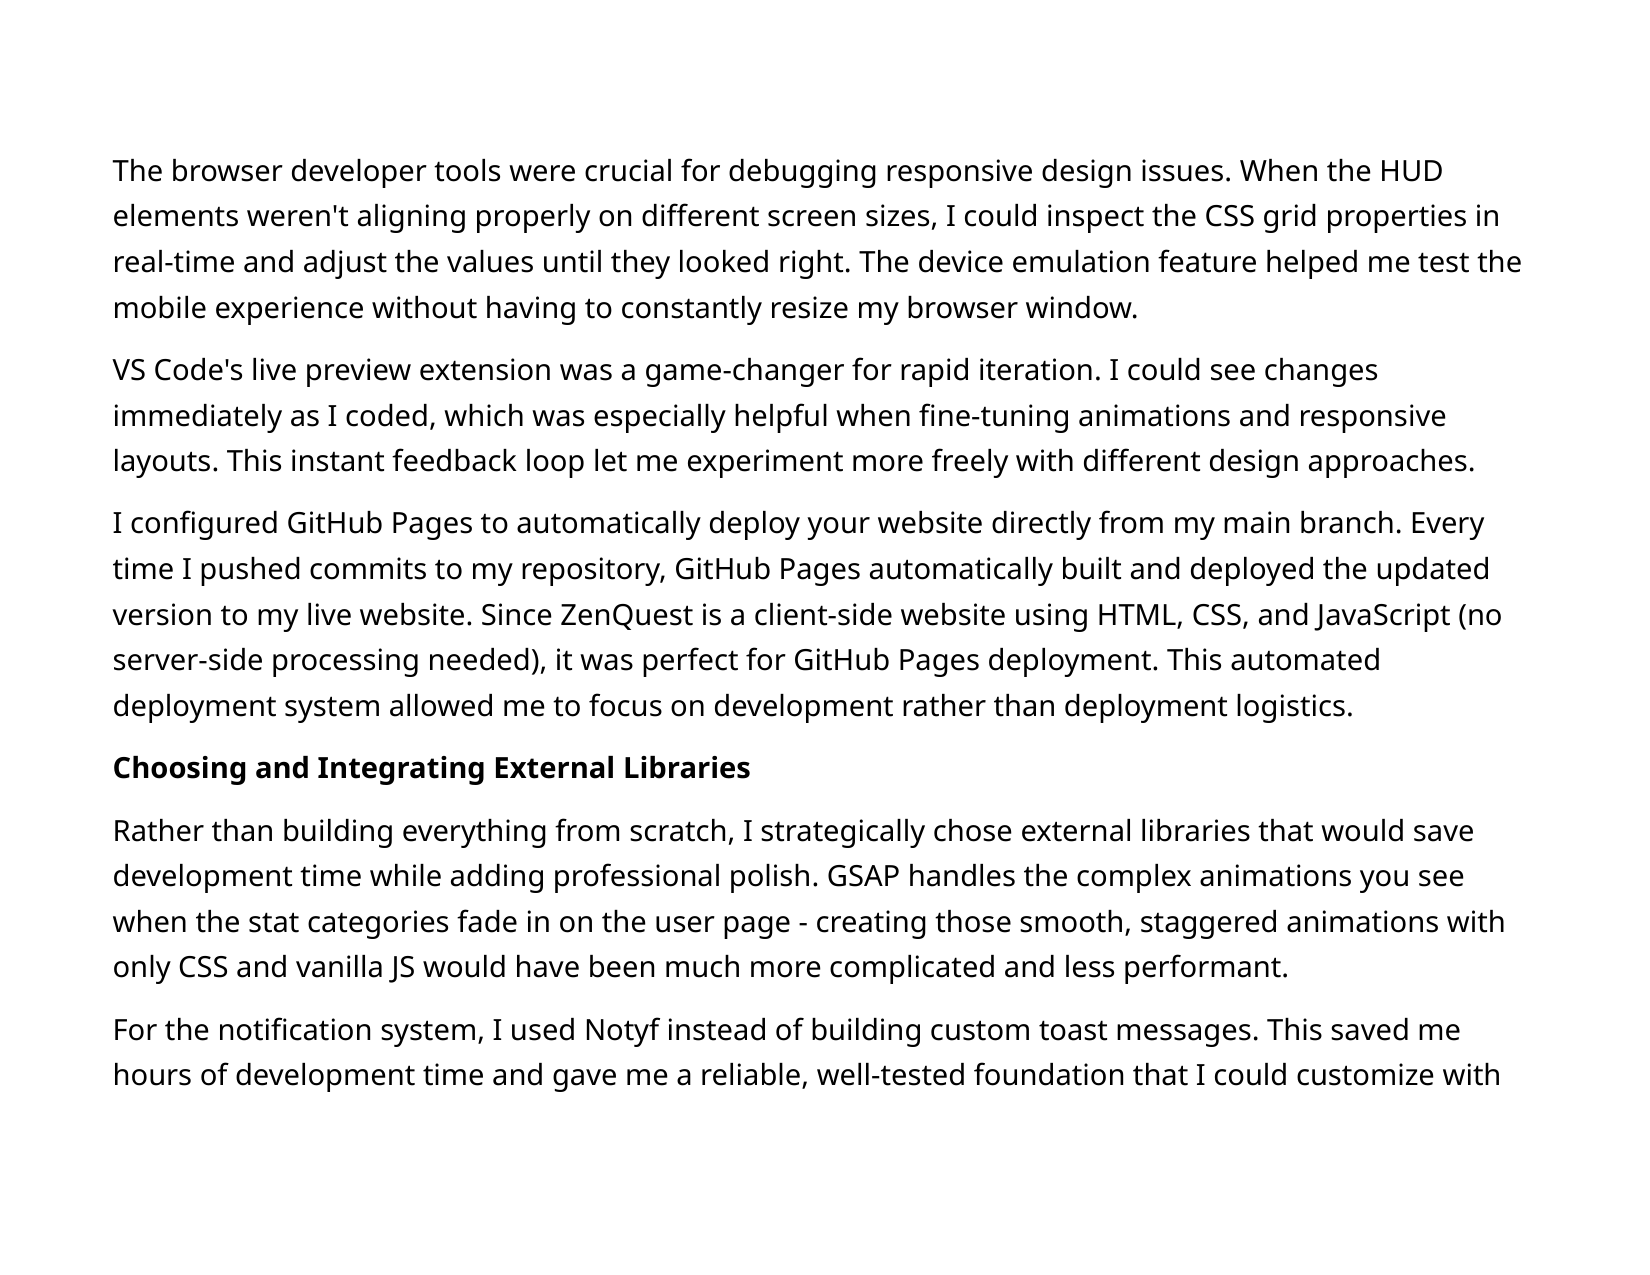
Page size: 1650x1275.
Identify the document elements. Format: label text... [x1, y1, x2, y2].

text VS Code's live preview extension was a game-changer for rapid iteration. I could see changes immediately as I coded, which was especially helpful when fine-tuning animations and responsive layouts. This instant feedback loop let me experiment more freely with different design approaches. [112, 349, 1537, 480]
text I configured GitHub Pages to automatically deploy your website directly from my main branch. Every time I pushed commits to my repository, GitHub Pages automatically built and deployed the updated version to my live website. Since ZenQuest is a client-side website using HTML, CSS, and JavaScript (no server-side processing needed), it was perfect for GitHub Pages deployment. This automated deployment system allowed me to focus on development rather than deployment logistics. [112, 503, 1537, 725]
text The browser developer tools were crucial for debugging responsive design issues. When the HUD elements weren't aligning properly on different screen sizes, I could inspect the CSS grid properties in real-time and adjust the values until they looked right. The device emulation feature helped me test the mobile experience without having to constantly resize my browser window. [112, 150, 1537, 327]
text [112, 1009, 1537, 1094]
text Rather than building everything from scratch, I strategically chose external libraries that would save development time while adding professional polish. GSAP handles the complex animations you see when the stat categories fade in on the user page - creating those smooth, staggered animations with only CSS and vanilla JS would have been much more complicated and less performant. [112, 810, 1537, 986]
text Choosing and Integrating External Libraries [112, 747, 1537, 787]
